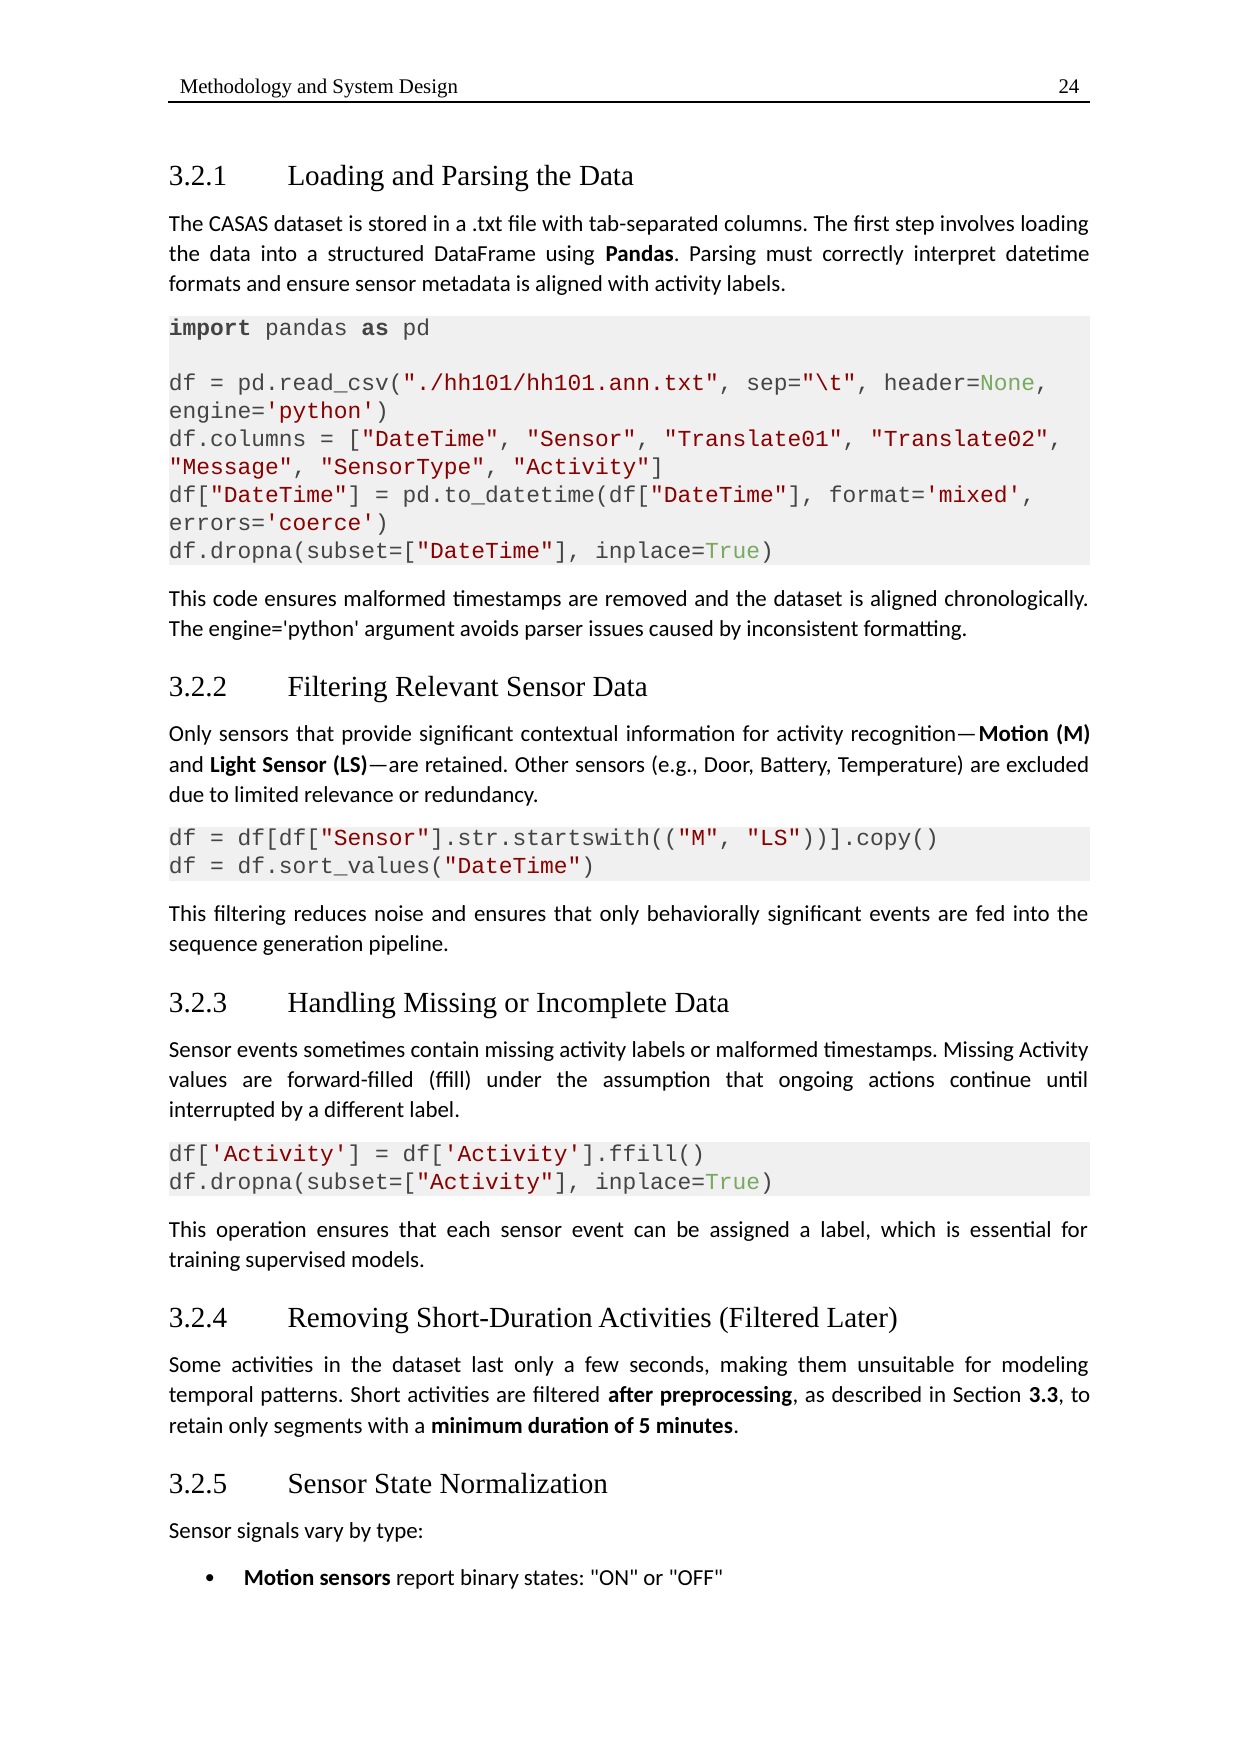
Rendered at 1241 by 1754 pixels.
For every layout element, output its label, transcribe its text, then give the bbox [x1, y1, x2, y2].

text This filtering reduces noise and ensures that only behaviorally significant events are fed into the sequence generation pipeline. [169, 899, 1090, 957]
text df = df[df["Sensor"].str.startswith(("M", "LS"))].copy() df = df.sort_values("DateTime") [169, 827, 1090, 881]
subtitle Loading and Parsing the Data [169, 158, 1090, 192]
text Only sensors that provide significant contextual information for activity recognition—Motion (M) and Light Sensor (LS)—are retained. Other sensors (e.g., Door, Battery, Temperature) are excluded due to limited relevance or redundancy. [169, 719, 1090, 808]
list Motion sensors report binary states: "ON" or "OFF" [206, 1563, 1090, 1591]
text This code ensures malformed timestamps are removed and the dataset is aligned chronologically. The engine='python' argument avoids parser issues caused by inconsistent formatting. [169, 584, 1090, 642]
text Some activities in the dataset last only a few seconds, making them unsuitable for modeling temporal patterns. Short activities are filtered after preprocessing, as described in Section 3.3, to retain only segments with a minimum duration of 5 minutes. [169, 1350, 1090, 1439]
text This operation ensures that each sensor event can be assigned a label, which is essential for training supervised models. [169, 1215, 1090, 1273]
text Sensor events sometimes contain missing activity labels or malformed timestamps. Missing Activity values are forward-filled (ffill) under the assumption that ongoing actions continue until interrupted by a different label. [169, 1035, 1090, 1123]
subtitle Removing Short-Duration Activities (Filtered Later) [169, 1300, 1090, 1334]
text import pandas as pd df = pd.read_csv("./hh101/hh101.ann.txt", sep="\t", header=None, engine='python') df.columns = ["DateTime", "Sensor", "Translate01", "Translate02", "Message", "SensorType", "Activity"] df["DateTime"] = pd.to_datetime(df["DateTime"], format='mixed', errors='coerce') df.dropna(subset=["DateTime"], inplace=True) [169, 316, 1090, 565]
text The CASAS dataset is stored in a .txt file with tab-separated columns. The first step involves loading the data into a structured DataFrame using Pandas. Parsing must correctly interpret datetime formats and ensure sensor metadata is aligned with activity labels. [169, 209, 1090, 297]
subtitle Handling Missing or Incomplete Data [169, 985, 1090, 1018]
subtitle Sensor State Normalization [169, 1466, 1090, 1499]
subtitle Filtering Relevant Sensor Data [169, 669, 1090, 703]
text df['Activity'] = df['Activity'].ffill() df.dropna(subset=["Activity"], inplace=True) [169, 1142, 1090, 1196]
text Sensor signals vary by type: [169, 1516, 1090, 1544]
